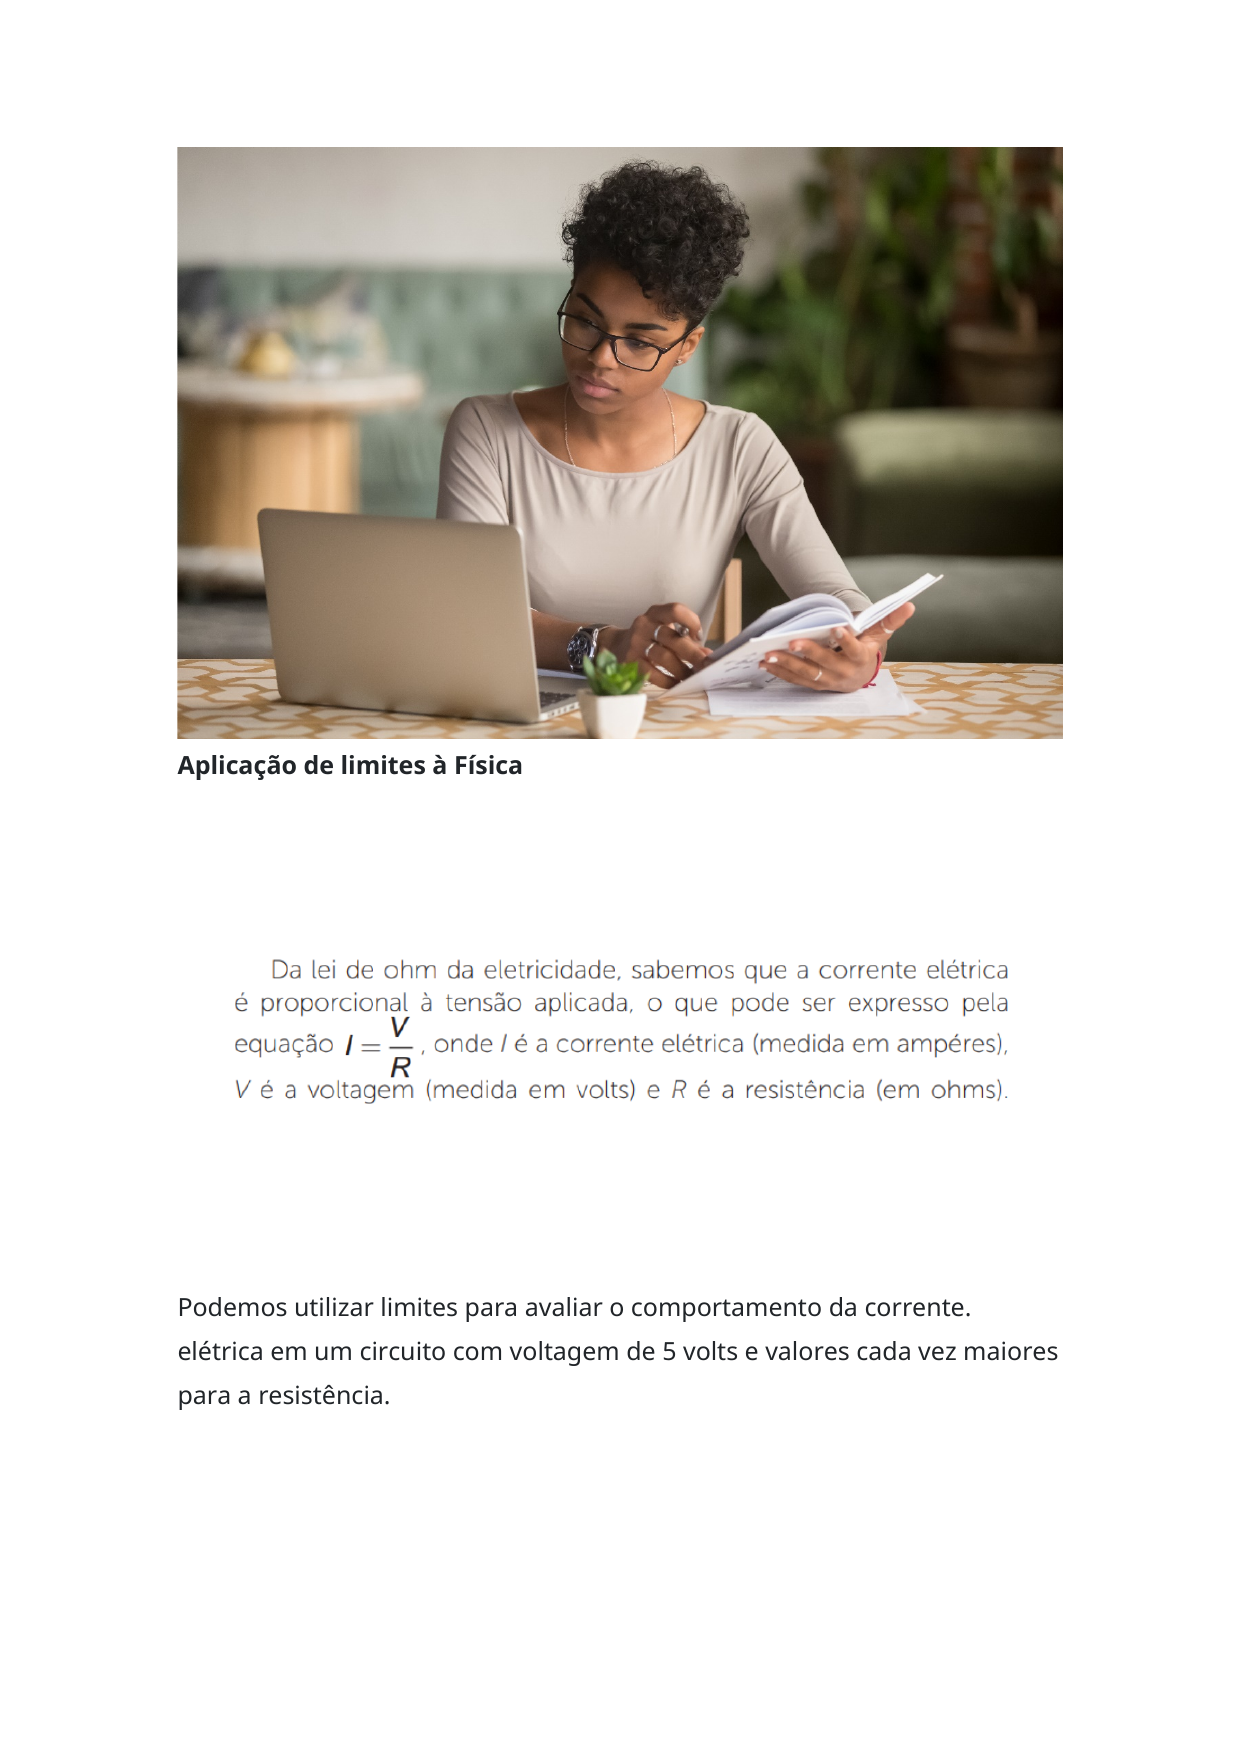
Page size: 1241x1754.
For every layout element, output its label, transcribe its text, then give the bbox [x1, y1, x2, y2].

picture [177, 147, 1063, 739]
text Aplicação de limites à Física [177, 739, 1063, 782]
text Podemos utilizar limites para avaliar o comportamento da corrente. elétrica em um circuito com voltagem de 5 volts e valores cada vez maiores para a resistência. [177, 1281, 1063, 1412]
picture [177, 782, 1063, 1281]
